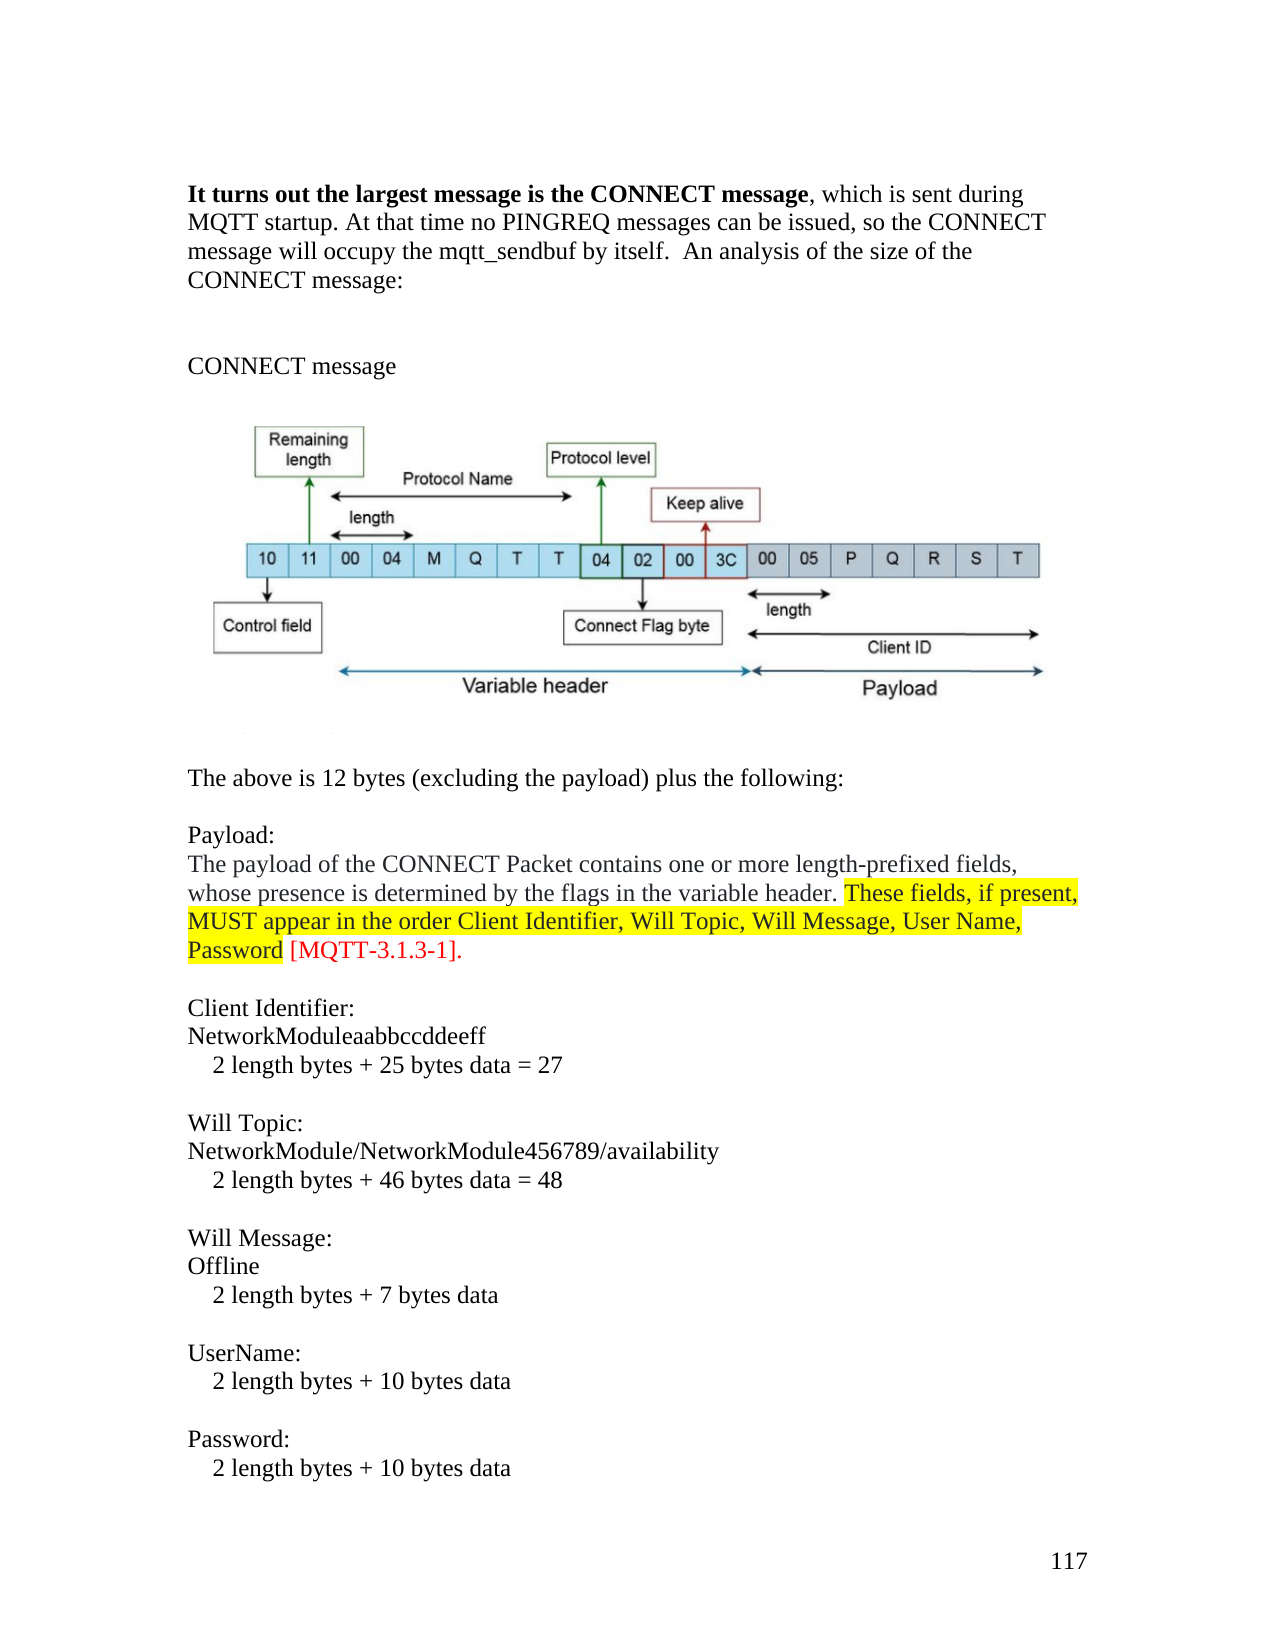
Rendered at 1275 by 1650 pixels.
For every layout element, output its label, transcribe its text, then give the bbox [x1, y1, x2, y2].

text Client Identifier: [187, 993, 1087, 1021]
text 2 length bytes + 10 bytes data [187, 1453, 1087, 1481]
text Password: [187, 1424, 1087, 1453]
text Payload: [187, 820, 1087, 849]
text CONNECT message [187, 351, 1087, 380]
text Will Topic: [187, 1108, 1087, 1136]
text 2 length bytes + 46 bytes data = 48 [187, 1165, 1087, 1194]
text Will Message: [187, 1223, 1087, 1251]
text The above is 12 bytes (excluding the payload) plus the following: [187, 763, 1087, 791]
text NetworkModuleaabbccddeeff [187, 1021, 1087, 1050]
text 2 length bytes + 7 bytes data [187, 1280, 1087, 1309]
text UserName: [187, 1338, 1087, 1366]
picture [187, 408, 1086, 734]
text 2 length bytes + 10 bytes data [187, 1366, 1087, 1395]
text NetworkModule/NetworkModule456789/availability [187, 1136, 1087, 1165]
text Offline [187, 1251, 1087, 1280]
text The payload of the CONNECT Packet contains one or more length-prefixed fields, whose presence is determined by the flags in the variable header. These fields, if present, MUST appear in the order Client Identifier, Will Topic, Will Message, User Name, Password [MQTT-3.1.3-1]. [462, 849, 1087, 964]
text 2 length bytes + 25 bytes data = 27 [187, 1050, 1087, 1079]
text It turns out the largest message is the CONNECT message, which is sent during MQTT startup. At that time no PINGREQ messages can be issued, so the CONNECT message will occupy the mqtt_sendbuf by itself. An analysis of the size of the CONNECT message: [187, 179, 1087, 294]
